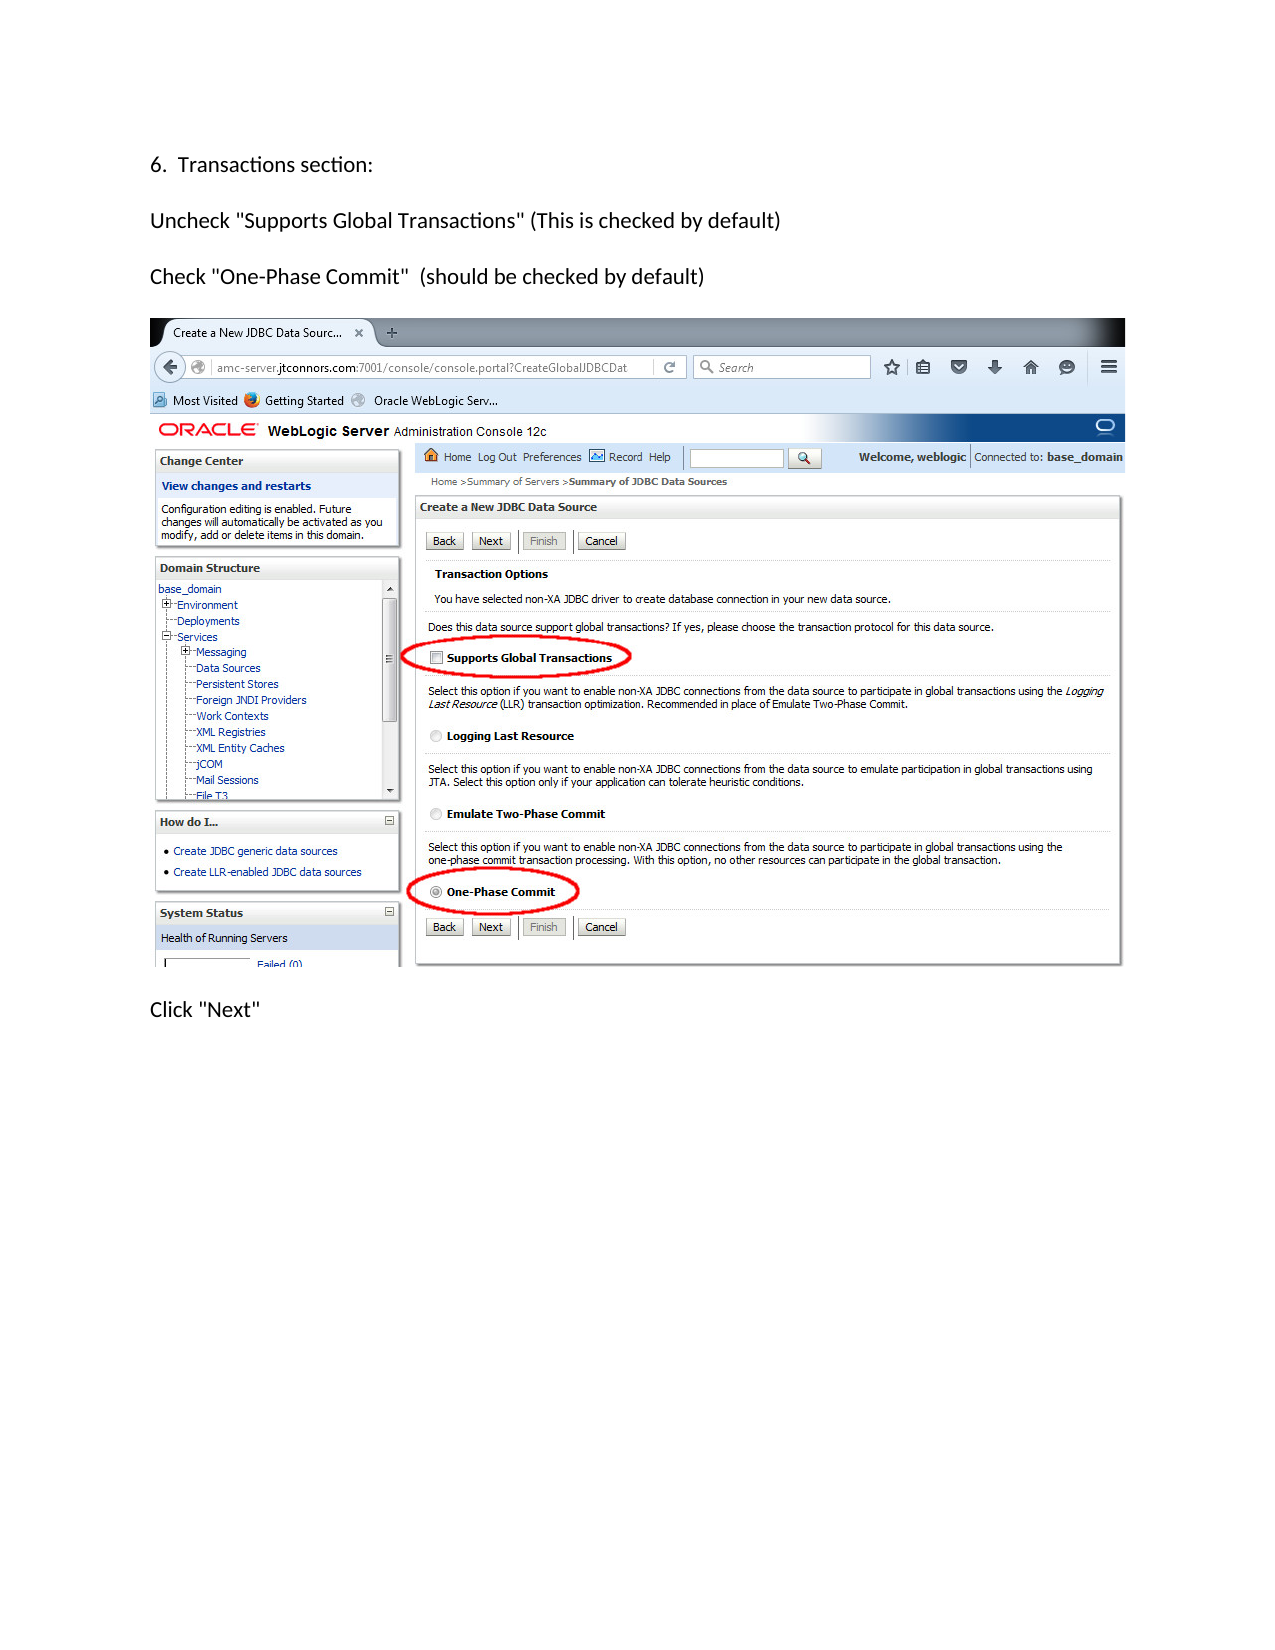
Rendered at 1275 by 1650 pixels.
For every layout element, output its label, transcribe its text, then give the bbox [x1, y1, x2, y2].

text Check "One-Phase Commit" (should be checked by default) [150, 262, 1125, 290]
picture [150, 318, 1125, 967]
text 6. Transactions section: [150, 150, 1125, 178]
text Click "Next" [150, 995, 1125, 1023]
text Uncheck "Supports Global Transactions" (This is checked by default) [150, 206, 1125, 234]
